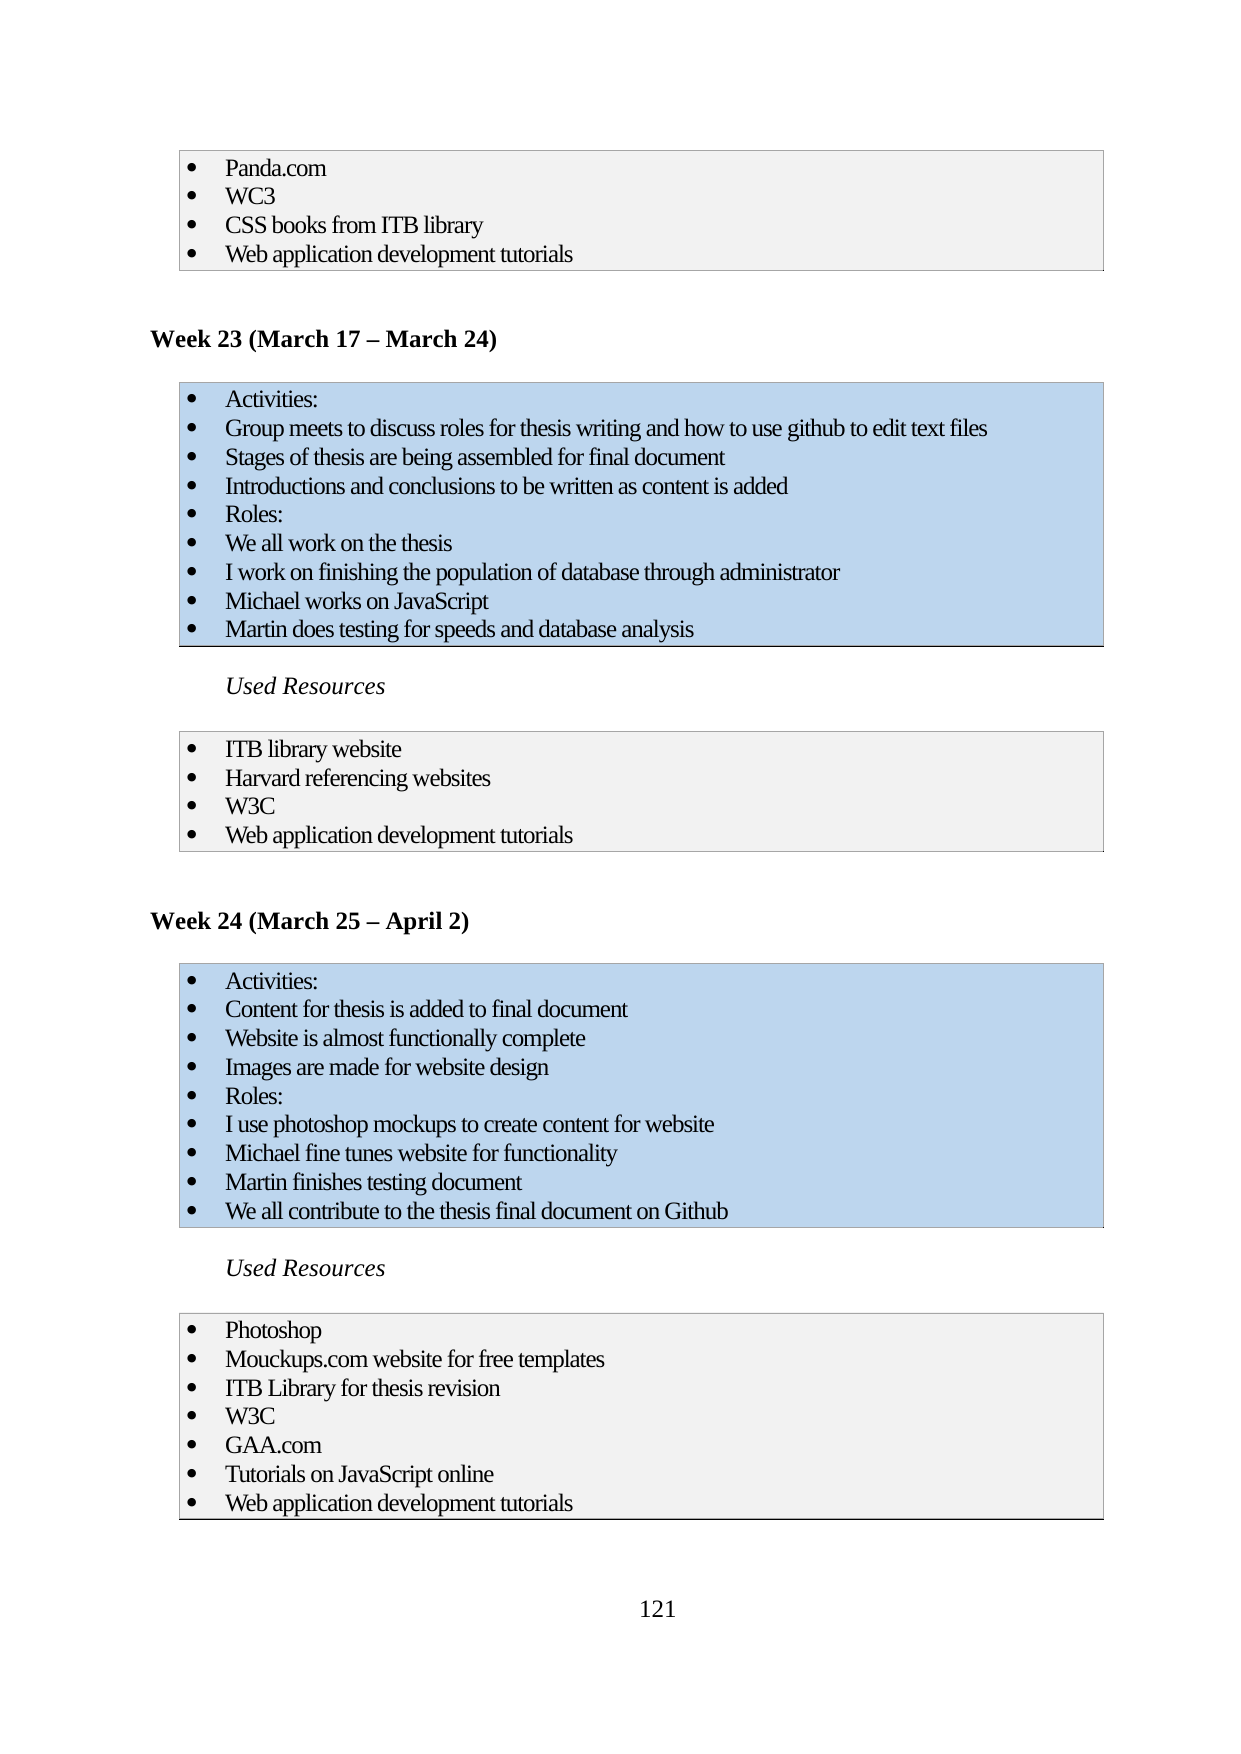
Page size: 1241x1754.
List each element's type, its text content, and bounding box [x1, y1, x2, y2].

title WC3 [180, 179, 1103, 207]
title Images are made for website design [180, 1049, 1103, 1078]
title Roles: [180, 497, 1103, 526]
text Used Resources [150, 1253, 1090, 1281]
title We all contribute to the thesis final document on Github [180, 1193, 1103, 1227]
text Used Resources [150, 671, 1090, 700]
title W3C [180, 1399, 1103, 1427]
title We all work on the thesis [180, 526, 1103, 554]
title ITB library website [180, 732, 1103, 760]
title Stages of thesis are being assembled for final document [180, 439, 1103, 468]
title Tutorials on JavaScript online [180, 1456, 1103, 1485]
title Mouckups.com website for free templates [180, 1341, 1103, 1370]
title Web application development tutorials [180, 817, 1103, 851]
title Activities: [180, 383, 1103, 411]
title Introductions and conclusions to be written as content is added [180, 468, 1103, 497]
title CSS books from ITB library [180, 207, 1103, 236]
title Martin finishes testing document [180, 1164, 1103, 1193]
title Martin does testing for speeds and database analysis [180, 612, 1103, 645]
title Michael fine tunes website for functionality [180, 1136, 1103, 1164]
title Content for thesis is added to final document [180, 992, 1103, 1021]
title Web application development tutorials [180, 1485, 1103, 1518]
title Activities: [180, 964, 1103, 992]
title ITB Library for thesis revision [180, 1370, 1103, 1399]
title Website is almost functionally complete [180, 1021, 1103, 1049]
title GAA.com [180, 1427, 1103, 1456]
subtitle Week 24 (March 25 – April 2) [150, 906, 1090, 934]
title Group meets to discuss roles for thesis writing and how to use github to edit text files [180, 411, 1103, 439]
title Photoshop [180, 1314, 1103, 1341]
title Web application development tutorials [180, 236, 1103, 270]
title Harvard referencing websites [180, 760, 1103, 789]
title I work on finishing the population of database through administrator [180, 554, 1103, 583]
title I use photoshop mockups to create content for website [180, 1107, 1103, 1136]
title Roles: [180, 1078, 1103, 1107]
title W3C [180, 789, 1103, 817]
subtitle Week 23 (March 17 – March 24) [150, 324, 1090, 353]
title Panda.com [180, 151, 1103, 179]
title Michael works on JavaScript [180, 583, 1103, 612]
